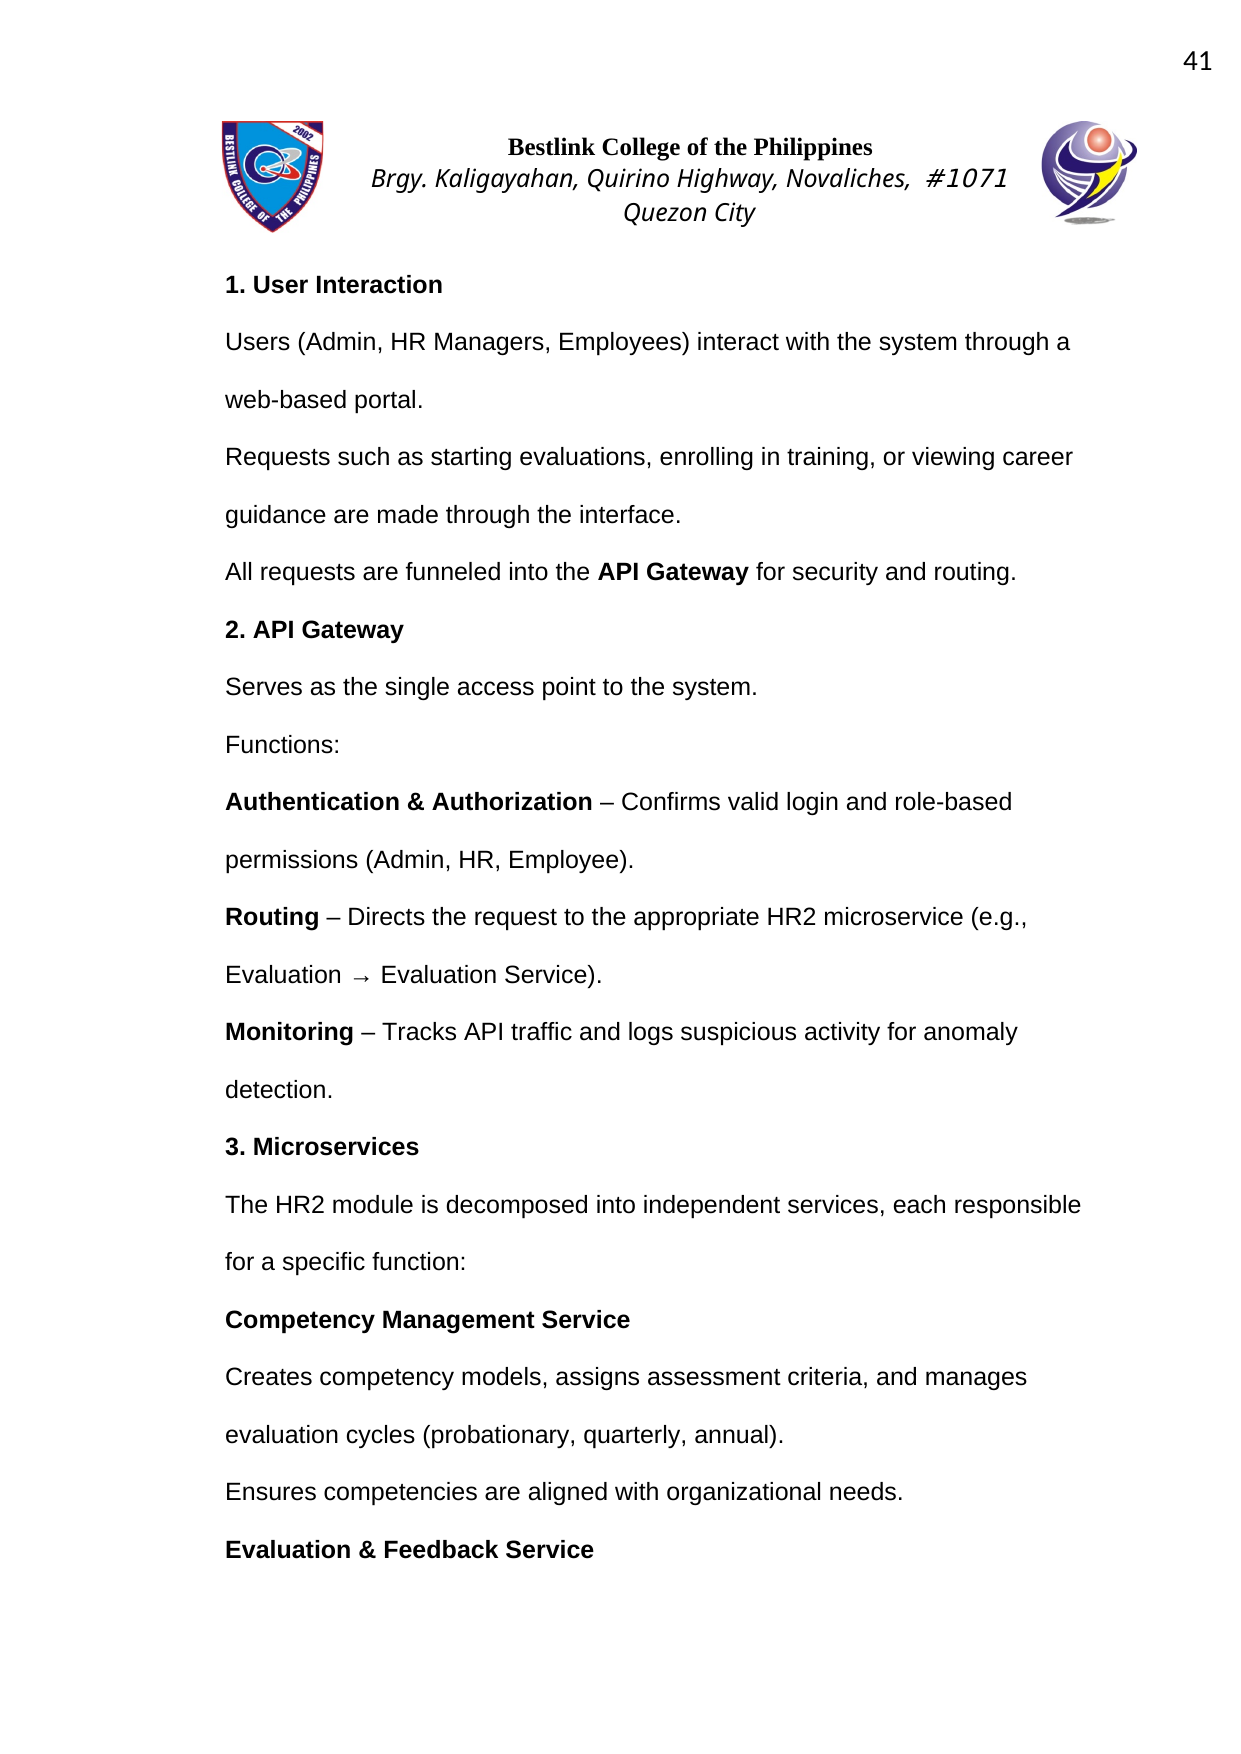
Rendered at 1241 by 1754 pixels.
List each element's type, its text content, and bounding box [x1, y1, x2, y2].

text All requests are funneled into the API Gateway for security and routing. [225, 557, 1090, 586]
text 3. Microservices The HR2 module is decomposed into independent services, each responsible for a specific function: [225, 1132, 1090, 1276]
text Authentication & Authorization – Confirms valid login and role-based permissions (Admin, HR, Employee). [225, 787, 1090, 874]
text Ensures competencies are aligned with organizational needs. [225, 1477, 1090, 1506]
text Evaluation & Feedback Service [225, 1535, 1090, 1564]
text Creates competency models, assigns assessment criteria, and manages evaluation cycles (probationary, quarterly, annual). [225, 1362, 1090, 1449]
text Routing – Directs the request to the appropriate HR2 microservice (e.g., Evaluation → Evaluation Service). [225, 902, 1090, 989]
text Competency Management Service [225, 1305, 1090, 1334]
text Functions: [225, 730, 1090, 759]
text Monitoring – Tracks API traffic and logs suspicious activity for anomaly detection. [225, 1017, 1090, 1104]
text Users (Admin, HR Managers, Employees) interact with the system through a web-based portal. [225, 327, 1090, 414]
text 2. API Gateway [225, 615, 1090, 644]
text Serves as the single access point to the system. [225, 672, 1090, 701]
picture [1041, 121, 1137, 225]
text 1. User Interaction [225, 270, 1090, 299]
picture [221, 121, 324, 233]
text Requests such as starting evaluations, enrolling in training, or viewing career guidance are made through the interface. [225, 442, 1090, 529]
